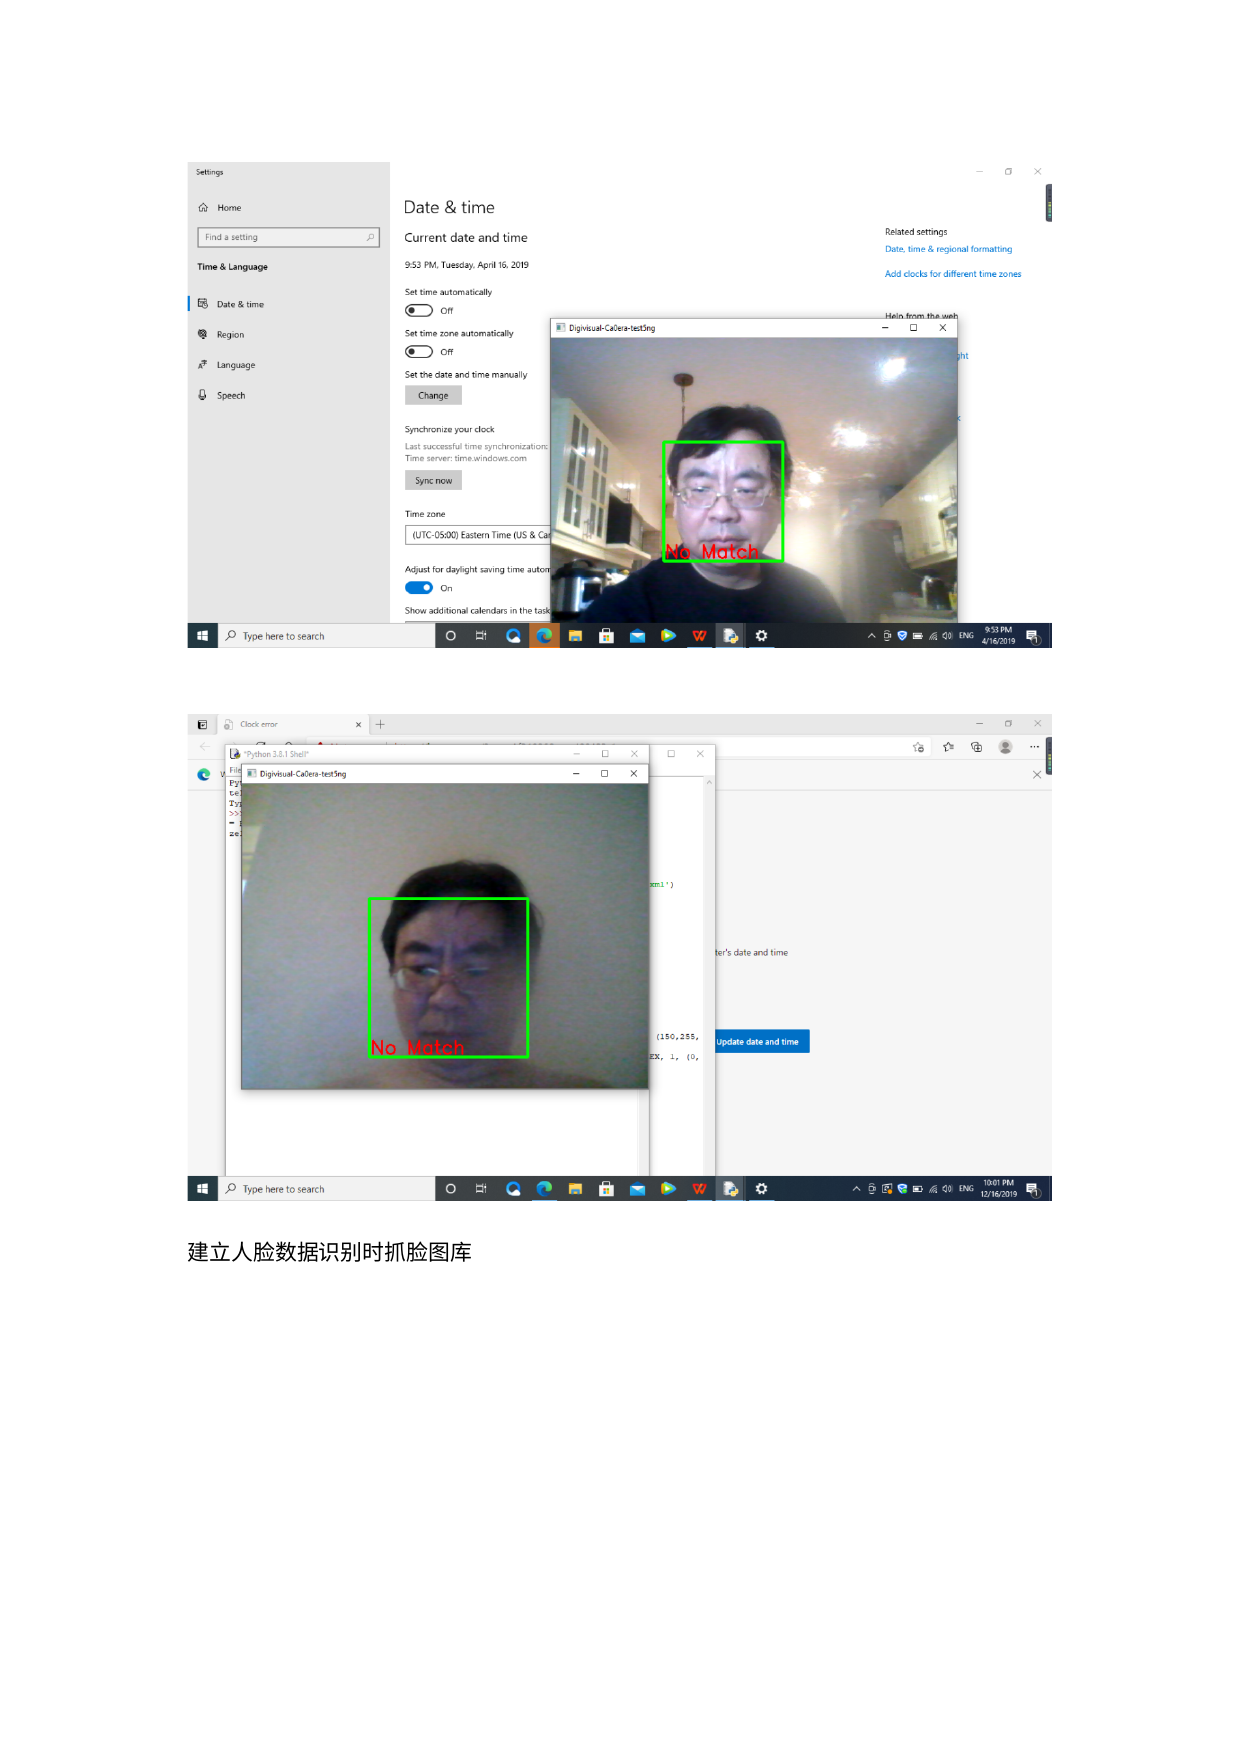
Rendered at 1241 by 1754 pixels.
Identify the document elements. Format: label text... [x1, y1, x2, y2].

picture [187, 162, 1052, 648]
picture [187, 714, 1052, 1201]
text 建立人脸数据识别时抓脸图库 [187, 1234, 1053, 1267]
